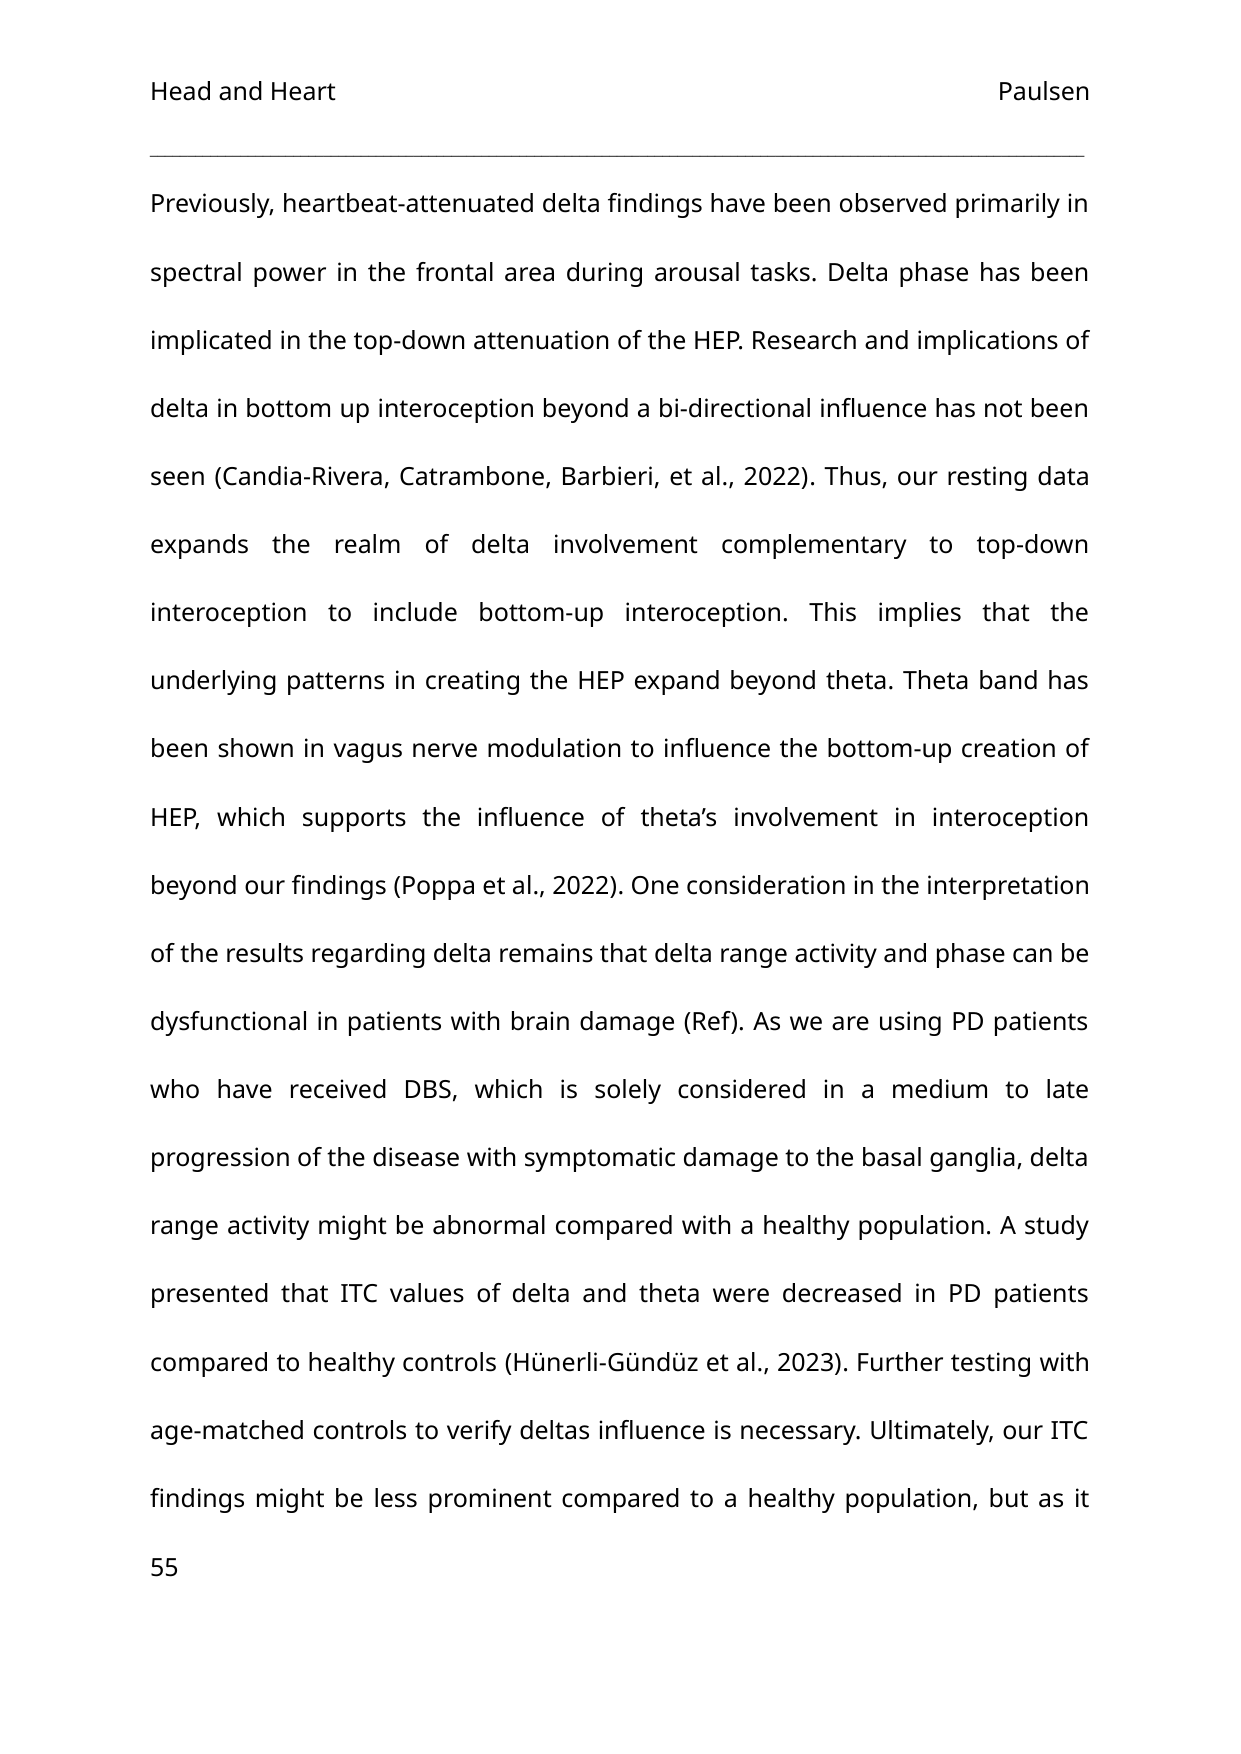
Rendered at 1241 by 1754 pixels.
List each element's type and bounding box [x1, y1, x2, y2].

text [150, 186, 1090, 1514]
